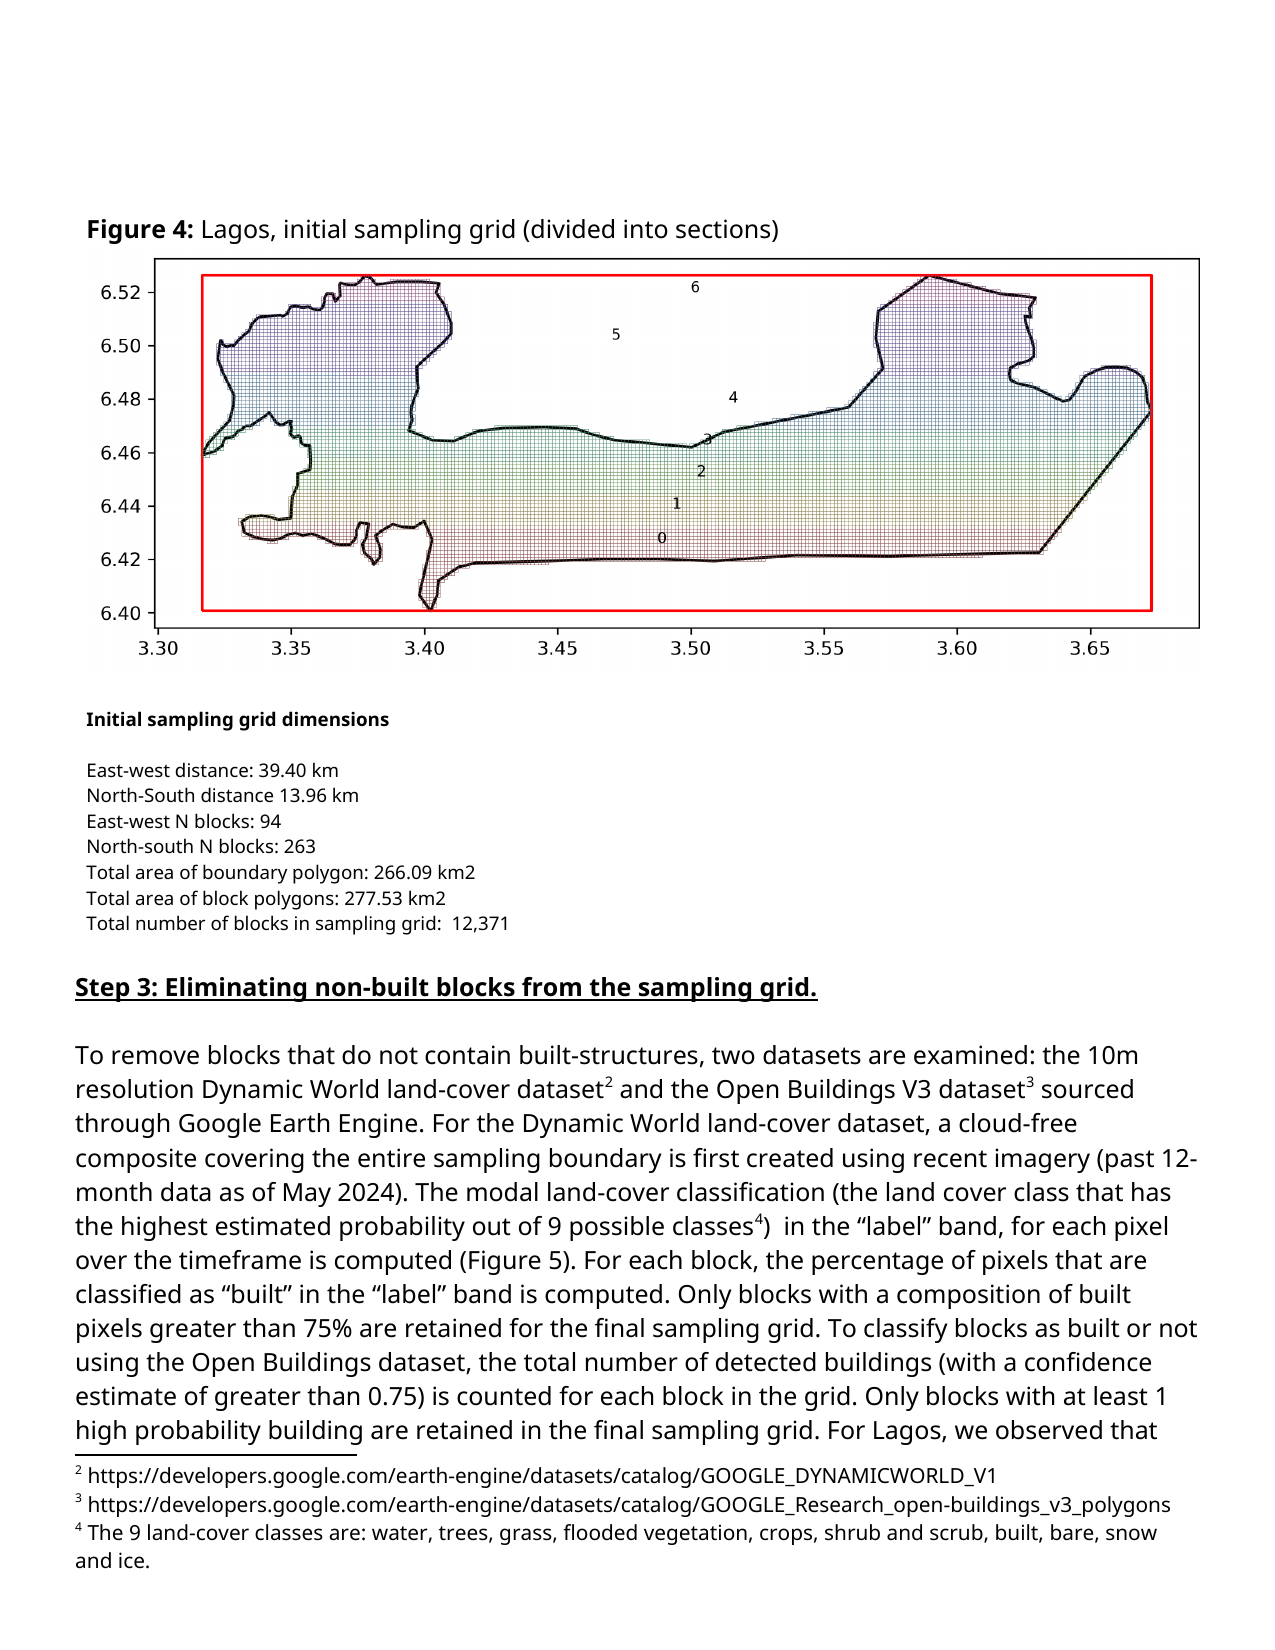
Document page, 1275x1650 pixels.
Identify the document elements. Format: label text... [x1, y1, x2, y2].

table_header Figure 4: Lagos, initial sampling grid (divided into sections) [75, 211, 1200, 245]
text Step 3: Eliminating non-built blocks from the sampling grid. [75, 970, 1200, 1004]
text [75, 1038, 1200, 1447]
picture [86, 245, 1200, 672]
table_cell Initial sampling grid dimensions East-west distance: 39.40 km North-South distance 13.96 km East-west N blocks: 94 North-south N blocks: 263 Total area of boundary polygon: 266.09 km2 Total area of block polygons: 277.53 km2 Total number of blocks in sampling grid: 12,371 [75, 706, 1200, 936]
table_cell [75, 245, 1200, 706]
